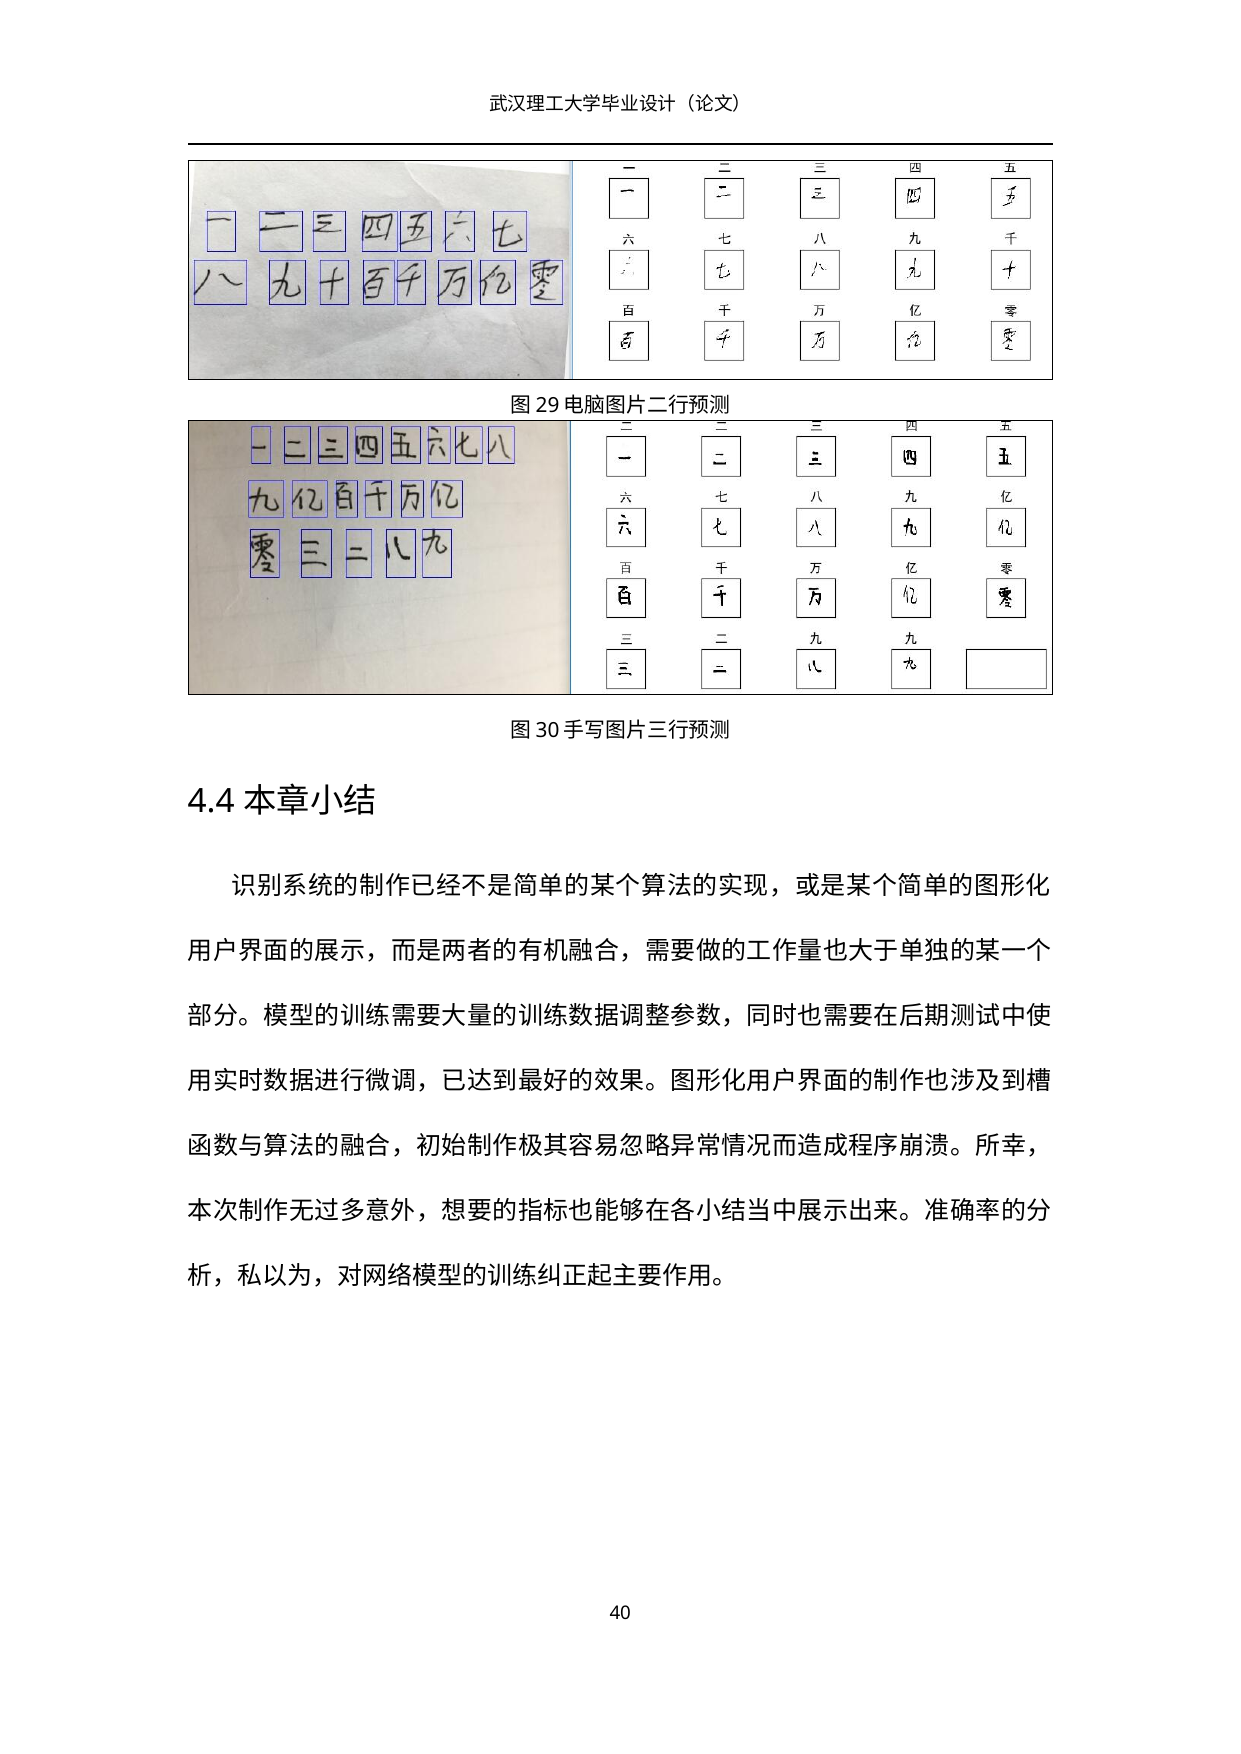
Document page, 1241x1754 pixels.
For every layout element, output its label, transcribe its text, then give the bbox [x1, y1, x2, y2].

text 图 30 手写图片三行预测 [187, 712, 1053, 745]
picture [189, 421, 1052, 694]
text 图 29 电脑图片二行预测 [187, 387, 1053, 420]
picture [189, 161, 1052, 379]
text 识别系统的制作已经不是简单的某个算法的实现，或是某个简单的图形化用户界面的展示，而是两者的有机融合，需要做的工作量也大于单独的某一个部分。模型的训练需要大量的训练数据调整参数，同时也需要在后期测试中使用实时数据进行微调，已达到最好的效果。图形化用户界面的制作也涉及到槽函数与算法的融合，初始制作极其容易忽略异常情况而造成程序崩溃。所幸，本次制作无过多意外，想要的指标也能够在各小结当中展示出来。准确率的分析，私以为，对网络模型的训练纠正起主要作用。 [187, 851, 1053, 1306]
subtitle 4.4 本章小结 [187, 766, 1053, 831]
